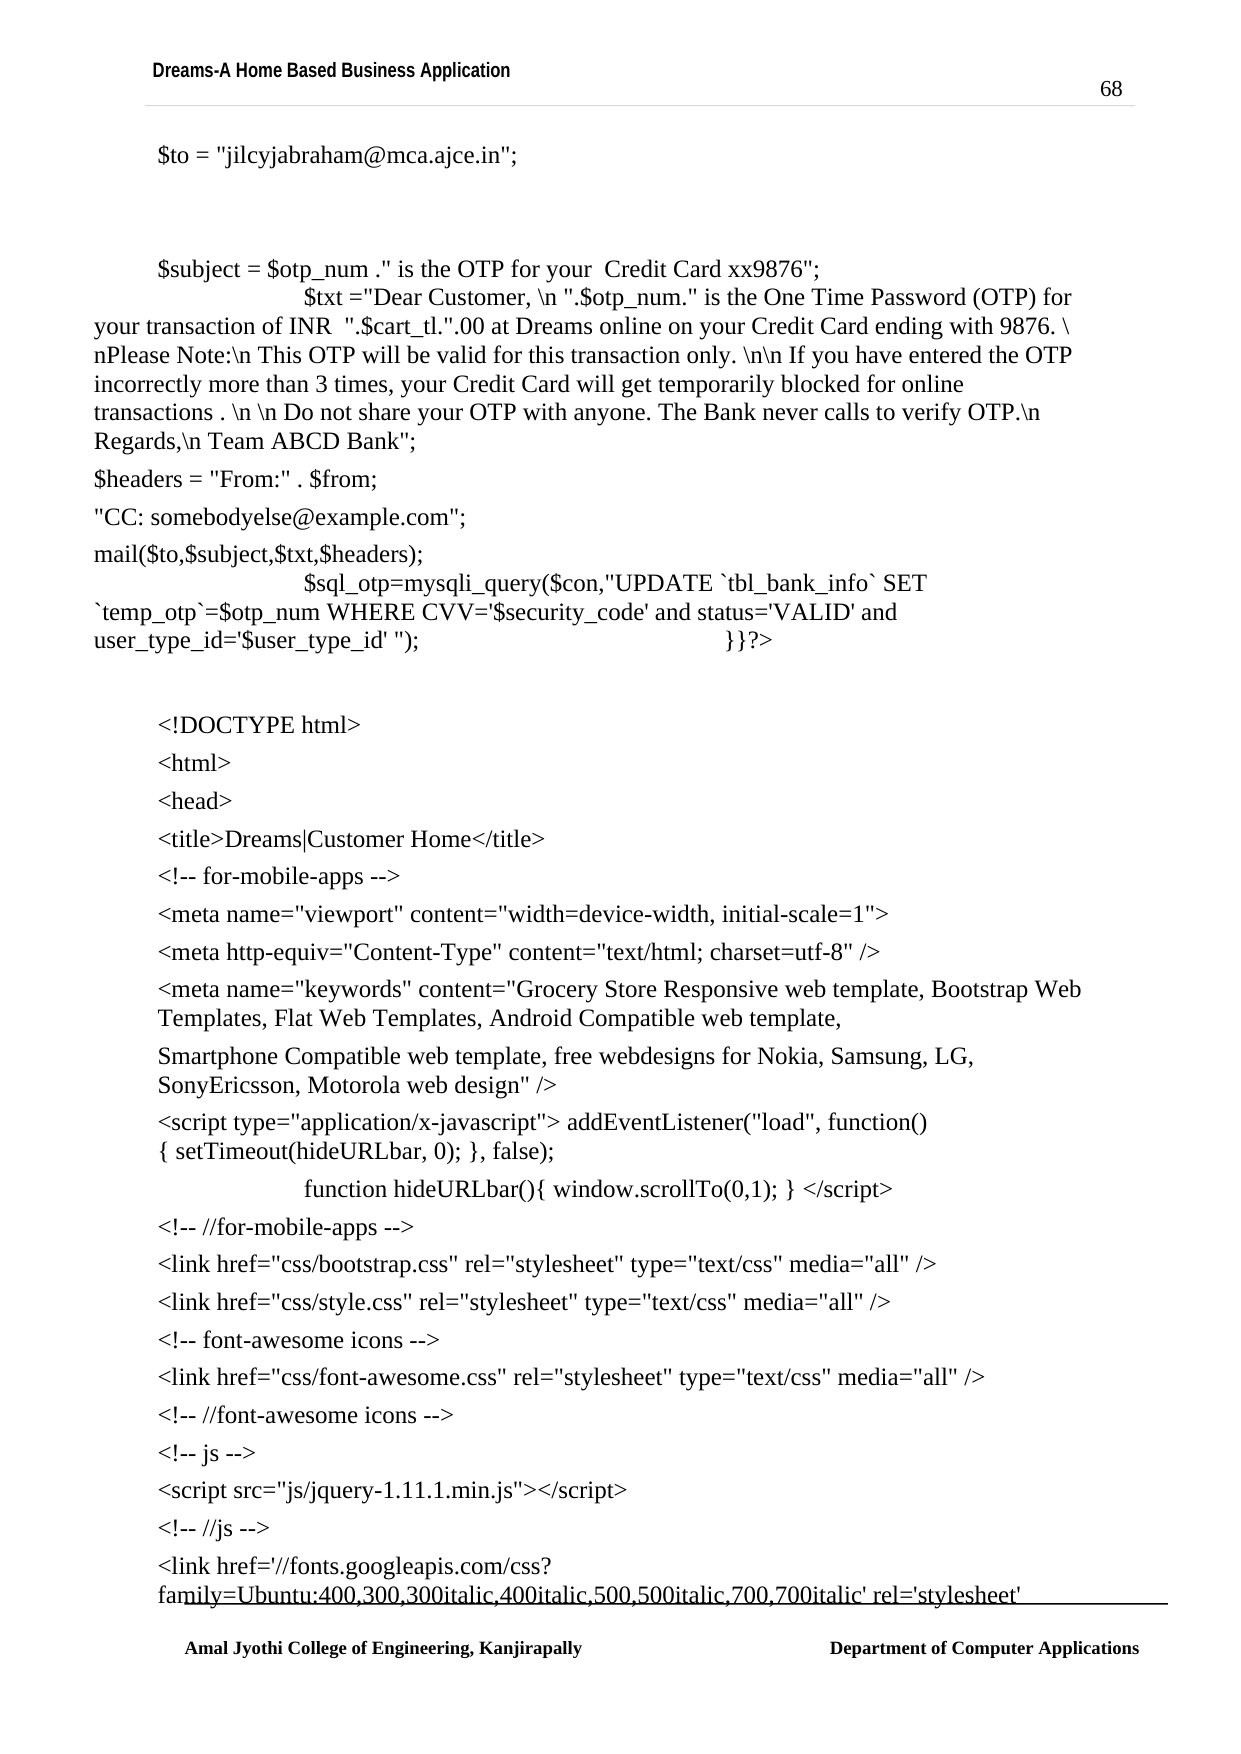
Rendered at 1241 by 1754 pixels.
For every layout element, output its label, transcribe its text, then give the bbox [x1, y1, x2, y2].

subtitle <html> [157, 748, 1115, 777]
subtitle "CC: somebodyelse@example.com"; [94, 502, 1115, 530]
subtitle <!-- //font-awesome icons --> [157, 1400, 1115, 1429]
subtitle <meta http-equiv="Content-Type" content="text/html; charset=utf-8" /> [157, 937, 1115, 966]
subtitle $to = "jilcyjabraham@mca.ajce.in"; [157, 140, 1115, 169]
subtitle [157, 1551, 1115, 1608]
subtitle <link href="css/bootstrap.css" rel="stylesheet" type="text/css" media="all" /> [157, 1249, 1115, 1278]
subtitle <!-- font-awesome icons --> [157, 1325, 1115, 1353]
subtitle <!-- //for-mobile-apps --> [157, 1212, 1115, 1240]
subtitle <script src="js/jquery-1.11.1.min.js"></script> [157, 1476, 1115, 1504]
subtitle <script type="application/x-javascript"> addEventListener("load", function() { setTimeout(hideURLbar, 0); }, false); [157, 1107, 1115, 1165]
subtitle <!-- //js --> [157, 1513, 1115, 1542]
subtitle <head> [157, 786, 1115, 815]
subtitle <!DOCTYPE html> [157, 711, 1115, 739]
subtitle Smartphone Compatible web template, free webdesigns for Nokia, Samsung, LG, SonyEricsson, Motorola web design" /> [157, 1041, 1115, 1098]
subtitle $subject = $otp_num ." is the OTP for your Credit Card xx9876"; $txt ="Dear Customer, \n ".$otp_num." is the One Time Password (OTP) for your transaction of INR ".$cart_tl.".00 at Dreams online on your Credit Card ending with 9876. \nPlease Note:\n This OTP will be valid for this transaction only. \n\n If you have entered the OTP incorrectly more than 3 times, your Credit Card will get temporarily blocked for online transactions . \n \n Do not share your OTP with anyone. The Bank never calls to verify OTP.\n Regards,\n Team ABCD Bank"; [94, 254, 1115, 455]
subtitle <!-- for-mobile-apps --> [157, 861, 1115, 890]
subtitle <link href="css/font-awesome.css" rel="stylesheet" type="text/css" media="all" /> [157, 1362, 1115, 1391]
subtitle $headers = "From:" . $from; [94, 464, 1115, 493]
subtitle <meta name="keywords" content="Grocery Store Responsive web template, Bootstrap Web Templates, Flat Web Templates, Android Compatible web template, [157, 974, 1115, 1032]
subtitle <!-- js --> [157, 1438, 1115, 1467]
subtitle <link href="css/style.css" rel="stylesheet" type="text/css" media="all" /> [157, 1287, 1115, 1316]
subtitle <title>Dreams|Customer Home</title> [157, 824, 1115, 852]
subtitle <meta name="viewport" content="width=device-width, initial-scale=1"> [157, 899, 1115, 928]
subtitle mail($to,$subject,$txt,$headers); $sql_otp=mysqli_query($con,"UPDATE `tbl_bank_info` SET `temp_otp`=$otp_num WHERE CVV='$security_code' and status='VALID' and user_type_id='$user_type_id' "); }}?> [94, 539, 1115, 654]
subtitle function hideURLbar(){ window.scrollTo(0,1); } </script> [157, 1174, 1115, 1203]
